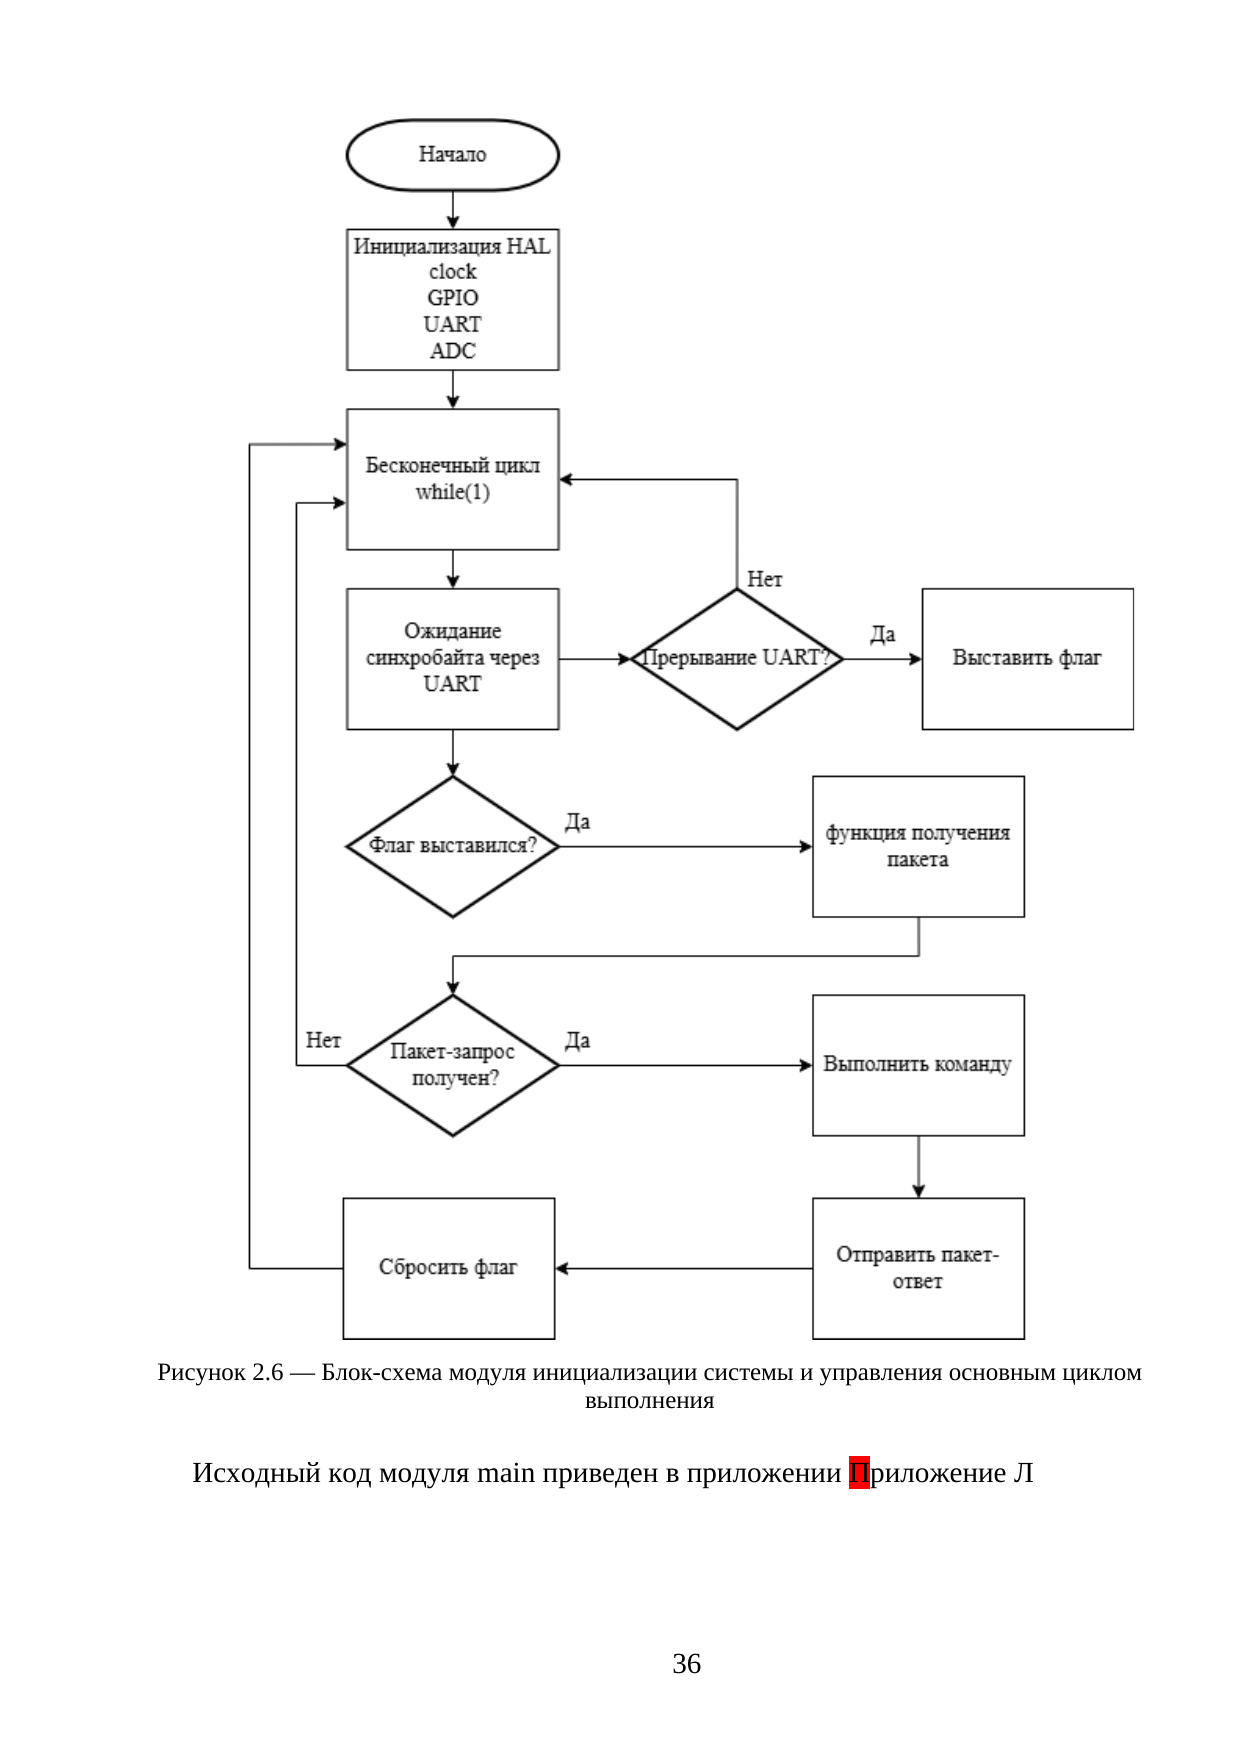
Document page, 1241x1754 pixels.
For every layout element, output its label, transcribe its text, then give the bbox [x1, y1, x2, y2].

text — Блок-схема модуля инициализации системы и управления основным циклом выполнения [118, 1357, 1181, 1414]
text Исходный код модуля main приведен в приложении А [118, 1456, 849, 1489]
text Исходный код модуля main приведен в приложении А [870, 1456, 1181, 1489]
picture [238, 118, 1135, 1340]
